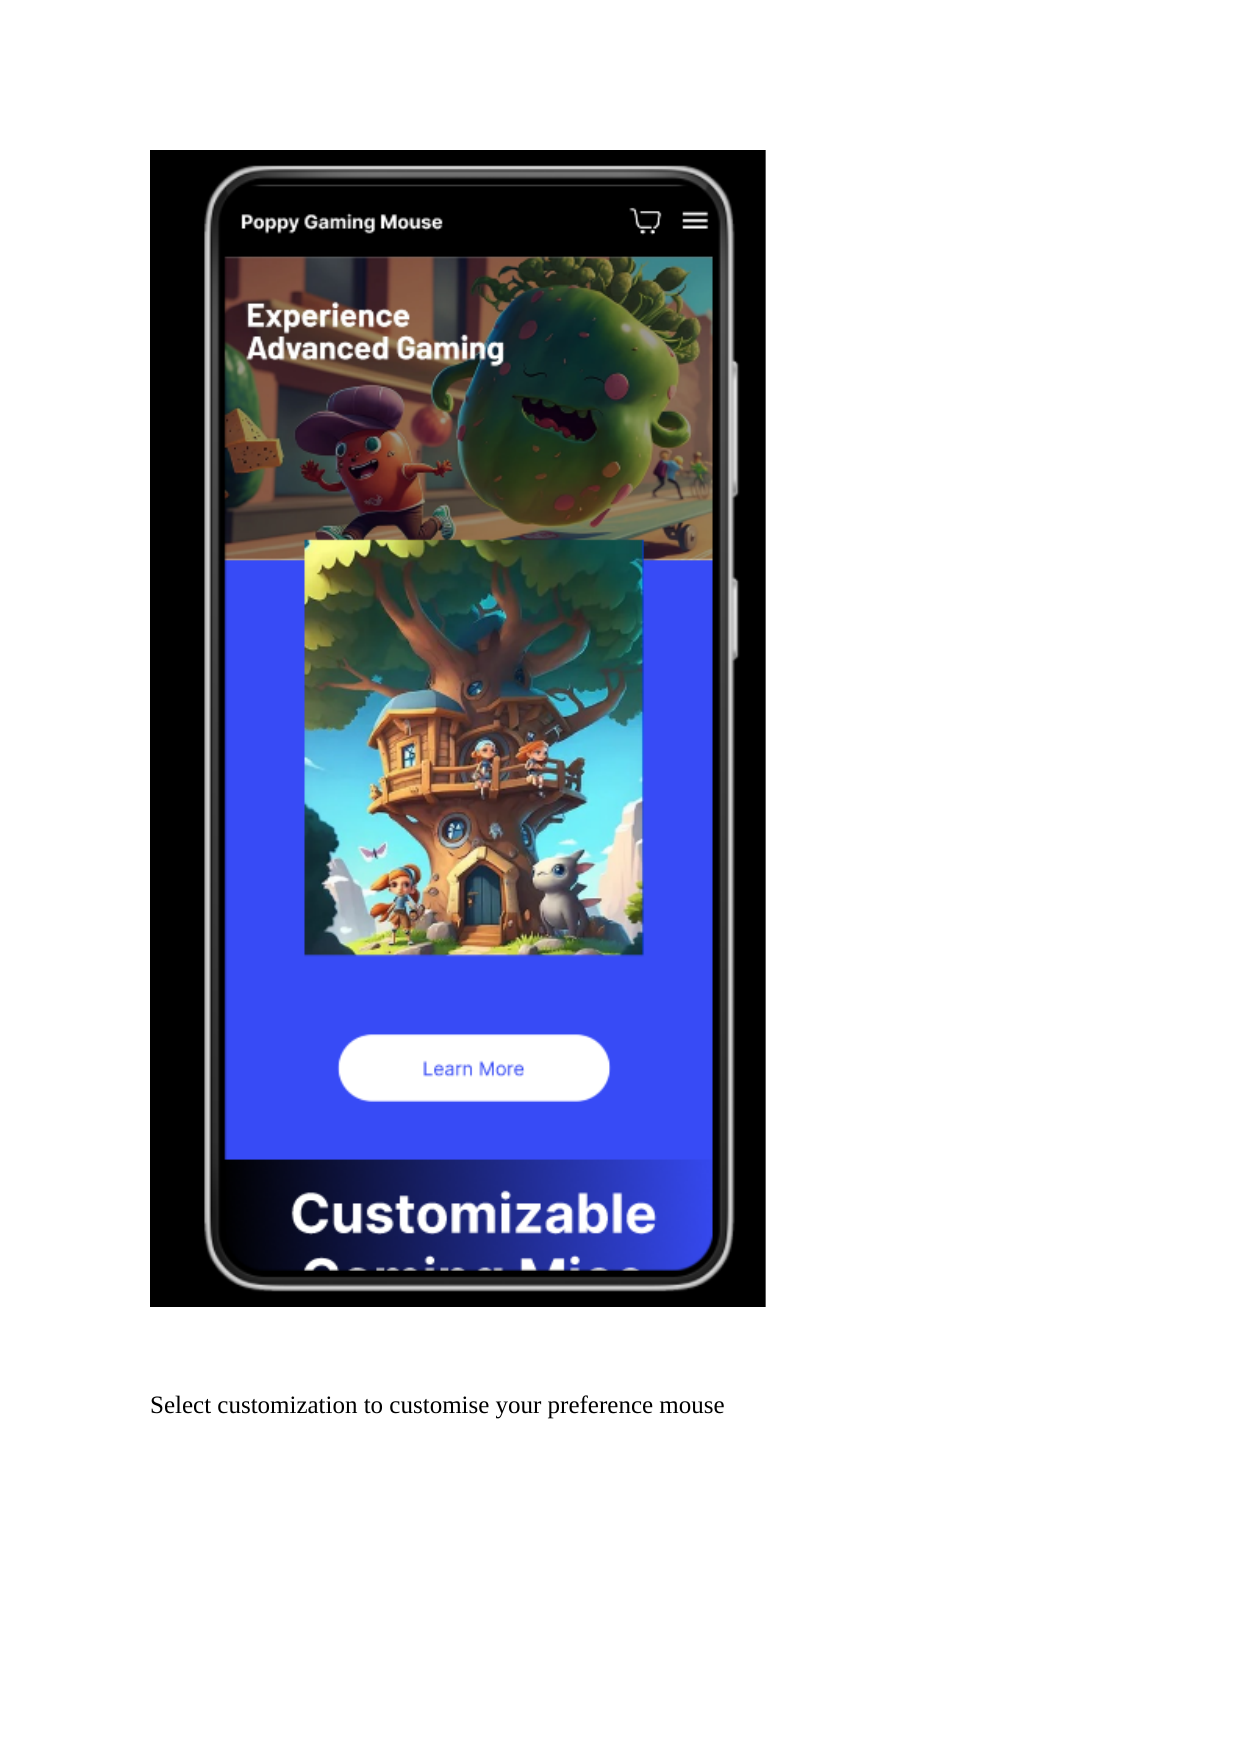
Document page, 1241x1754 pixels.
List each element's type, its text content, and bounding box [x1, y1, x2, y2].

picture [150, 150, 766, 1307]
text Select customization to customise your preference mouse [150, 1390, 1090, 1419]
